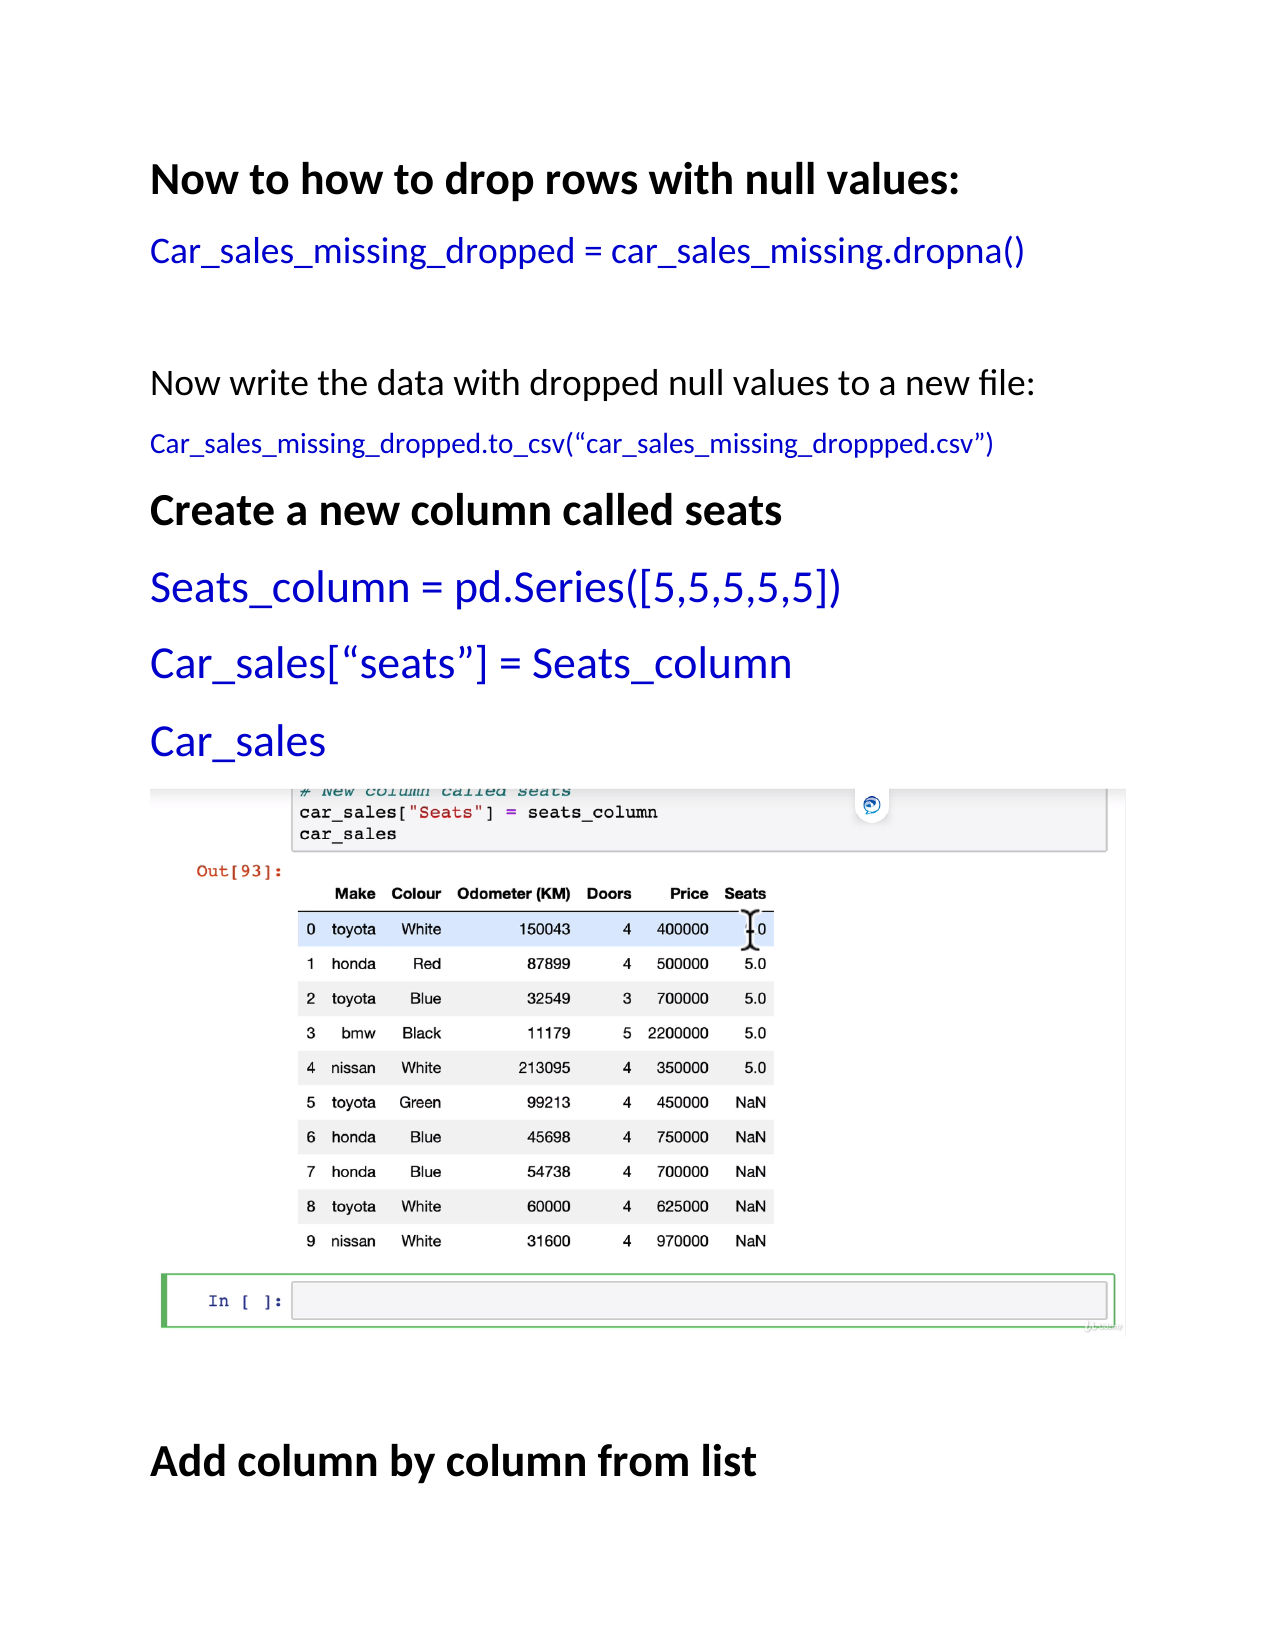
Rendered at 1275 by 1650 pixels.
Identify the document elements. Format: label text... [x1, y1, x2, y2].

text Car_sales_missing_dropped.to_csv(“car_sales_missing_droppped.csv”) [150, 425, 1125, 461]
text Now to how to drop rows with null values: [150, 150, 1125, 206]
text Now write the data with dropped null values to a new file: [150, 359, 1125, 405]
text Car_sales [150, 711, 1125, 767]
text Car_sales_missing_dropped = car_sales_missing.dropna() [150, 227, 1125, 273]
text Add column by column from list [150, 1432, 1125, 1488]
text Car_sales[“seats”] = Seats_column [150, 634, 1125, 690]
text Create a new column called seats [150, 481, 1125, 536]
picture [150, 788, 1125, 1337]
text Seats_column = pd.Series([5,5,5,5,5]) [150, 557, 1125, 613]
